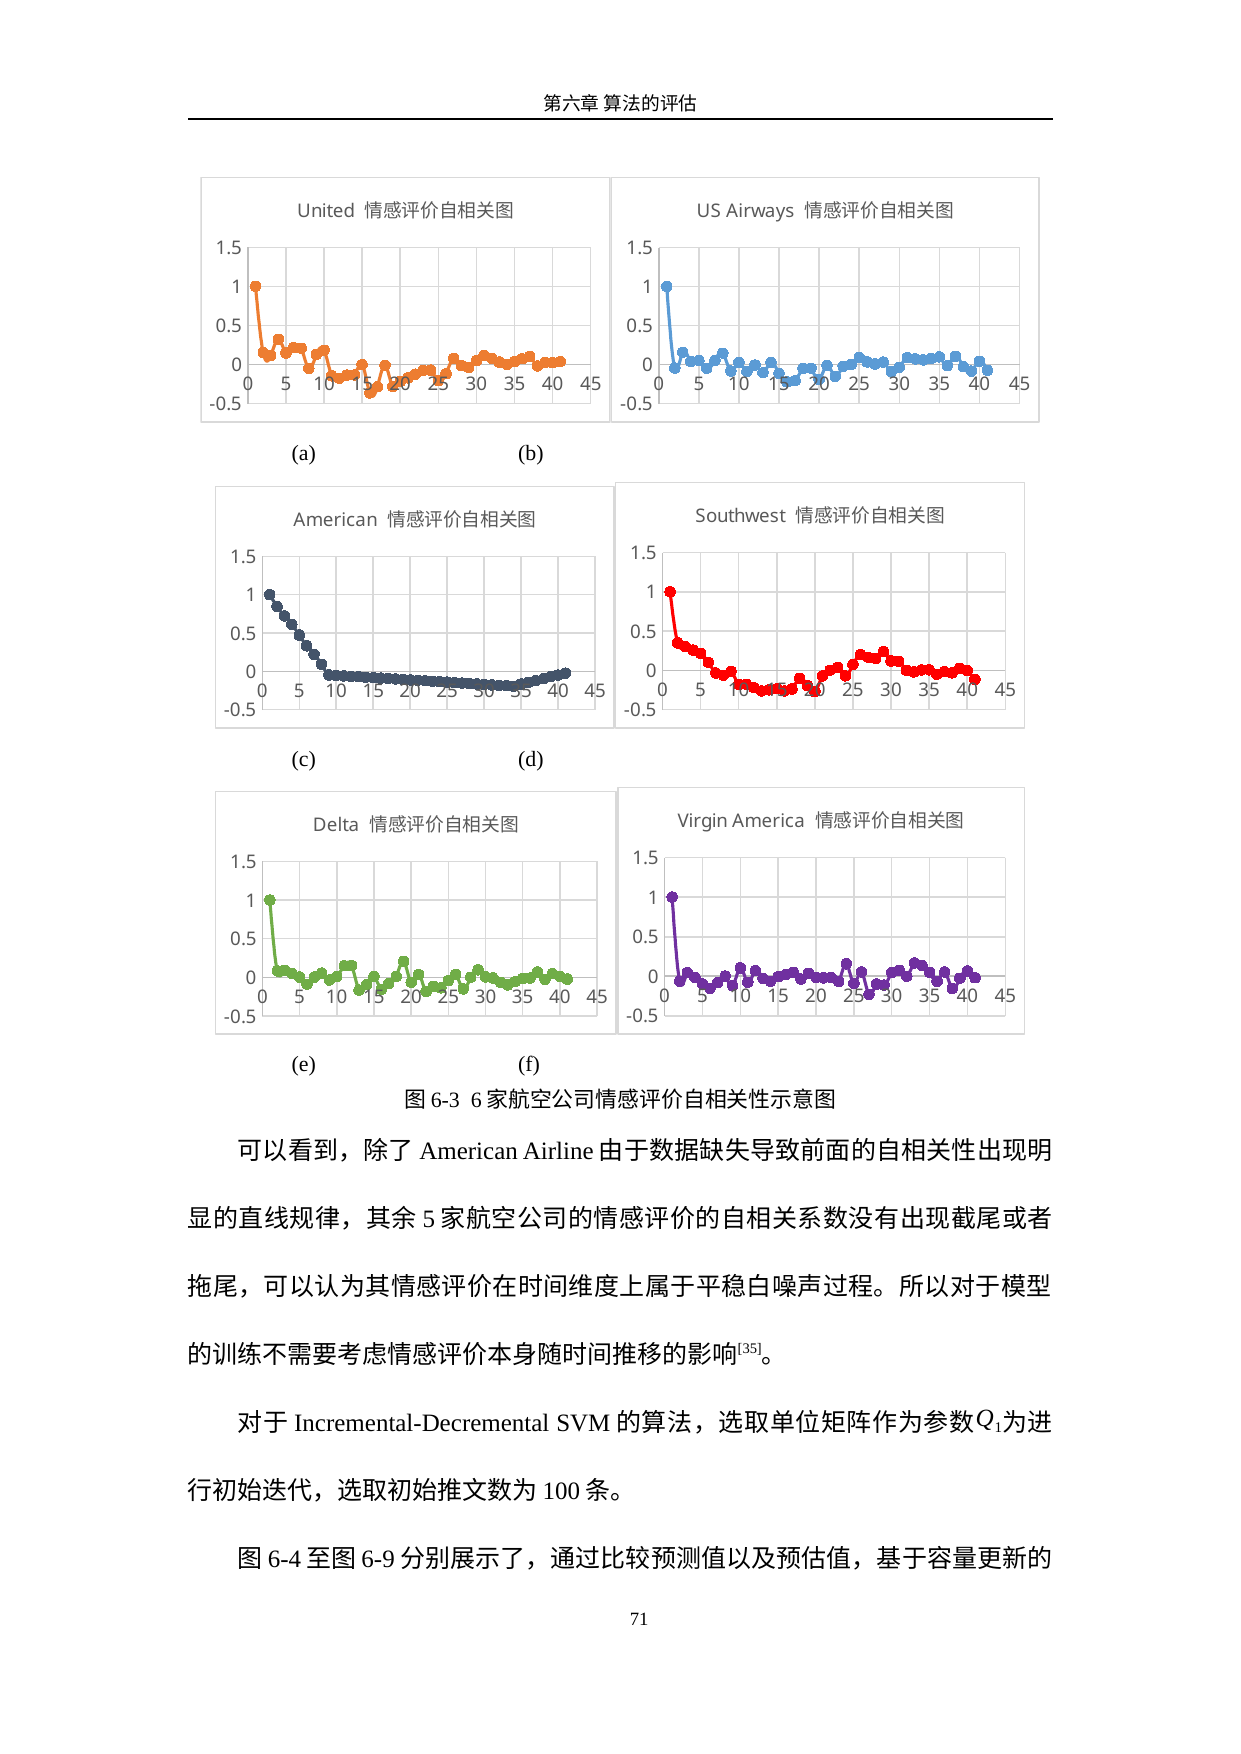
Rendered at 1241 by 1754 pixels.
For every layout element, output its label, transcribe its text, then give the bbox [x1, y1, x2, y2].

text (c) (d) [187, 741, 1053, 775]
text 图6-3 6家航空公司情感评价自相关性示意图 [187, 1081, 1053, 1115]
text (a) (b) [187, 436, 1053, 469]
text (e) (f) [187, 1047, 1053, 1081]
text 对于Incremental-Decremental SVM的算法，选取单位矩阵作为参数为进行初始迭代，选取初始推文数为100条。 [187, 1386, 1053, 1522]
text 可以看到，除了American Airline由于数据缺失导致前面的自相关性出现明显的直线规律，其余5家航空公司的情感评价的自相关系数没有出现截尾或者拖尾，可以认为其情感评价在时间维度上属于平稳白噪声过程。所以对于模型的训练不需要考虑情感评价本身随时间推移的影响[35]。 [187, 1115, 1053, 1386]
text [187, 1522, 1053, 1590]
